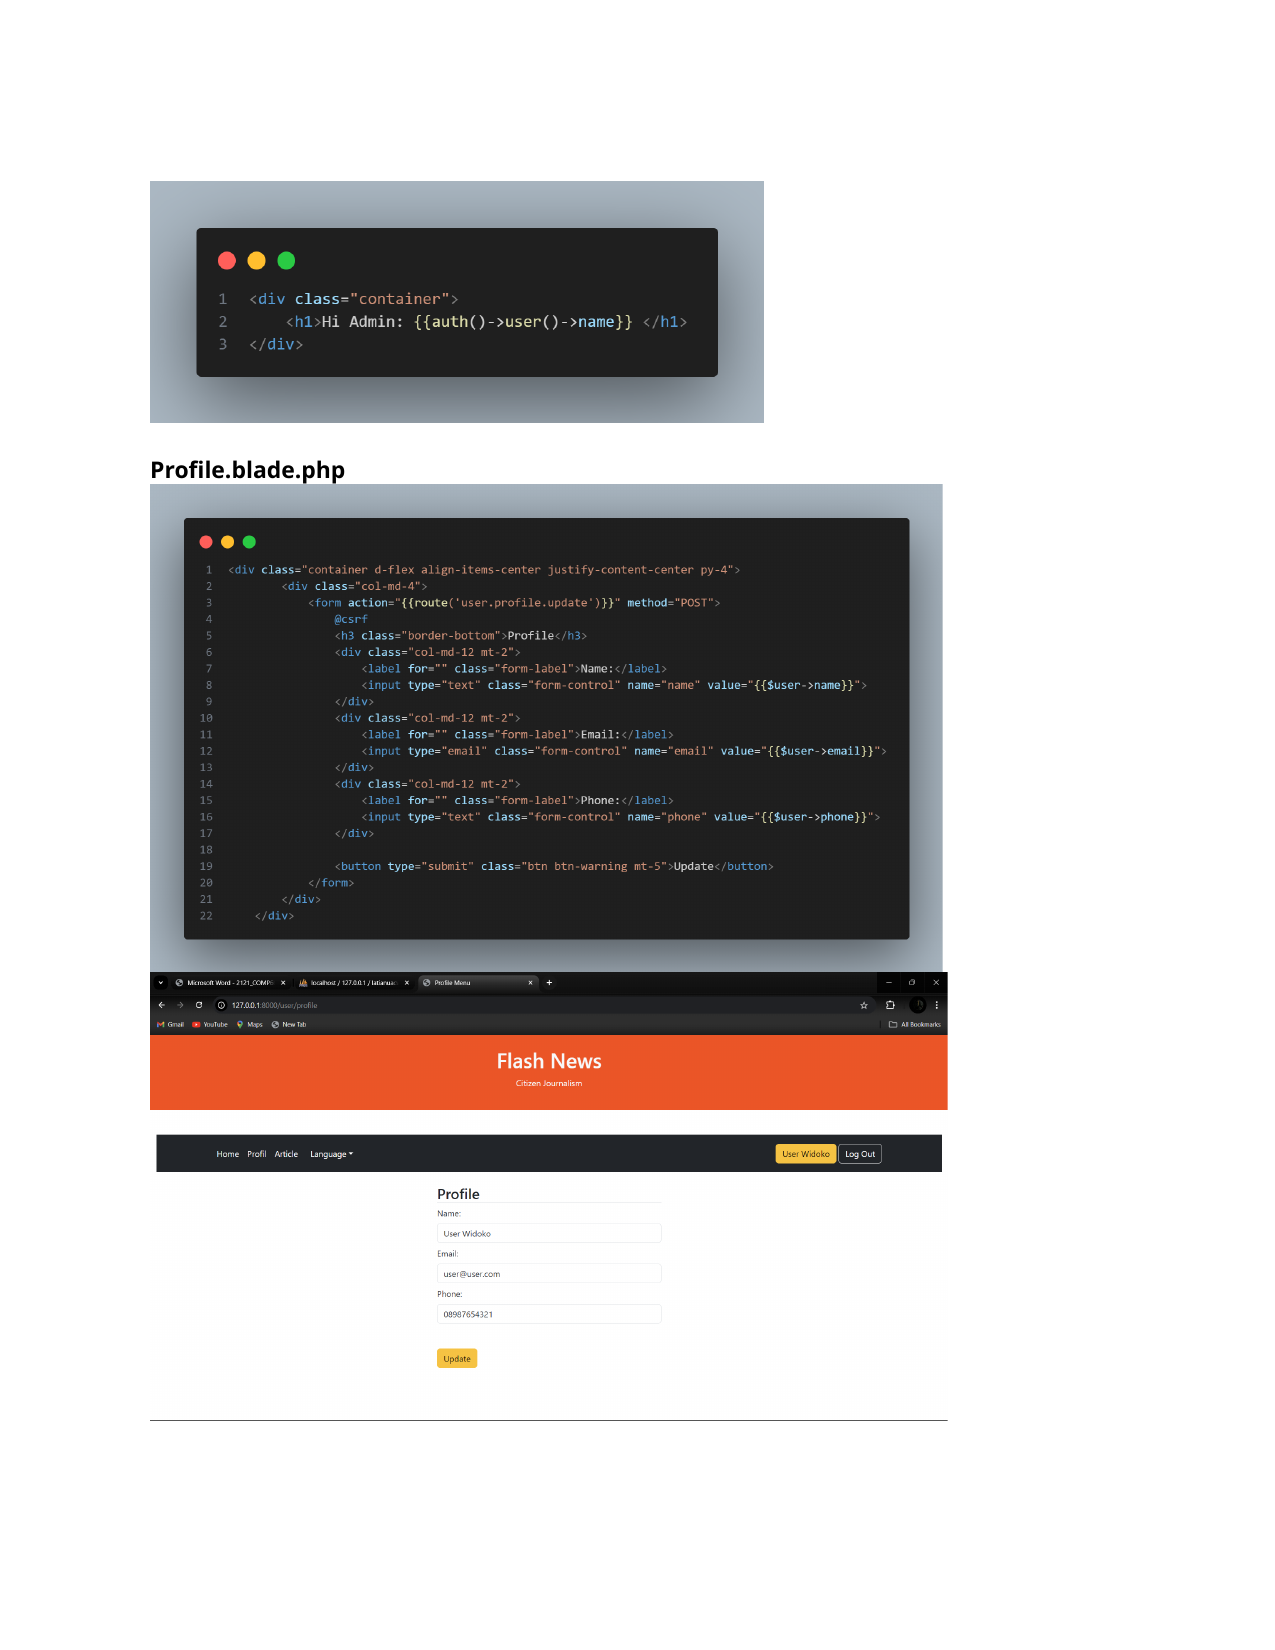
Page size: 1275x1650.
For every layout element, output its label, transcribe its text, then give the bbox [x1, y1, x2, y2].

picture [150, 181, 764, 423]
picture [150, 484, 948, 1421]
text Profile.blade.php [150, 453, 1125, 485]
